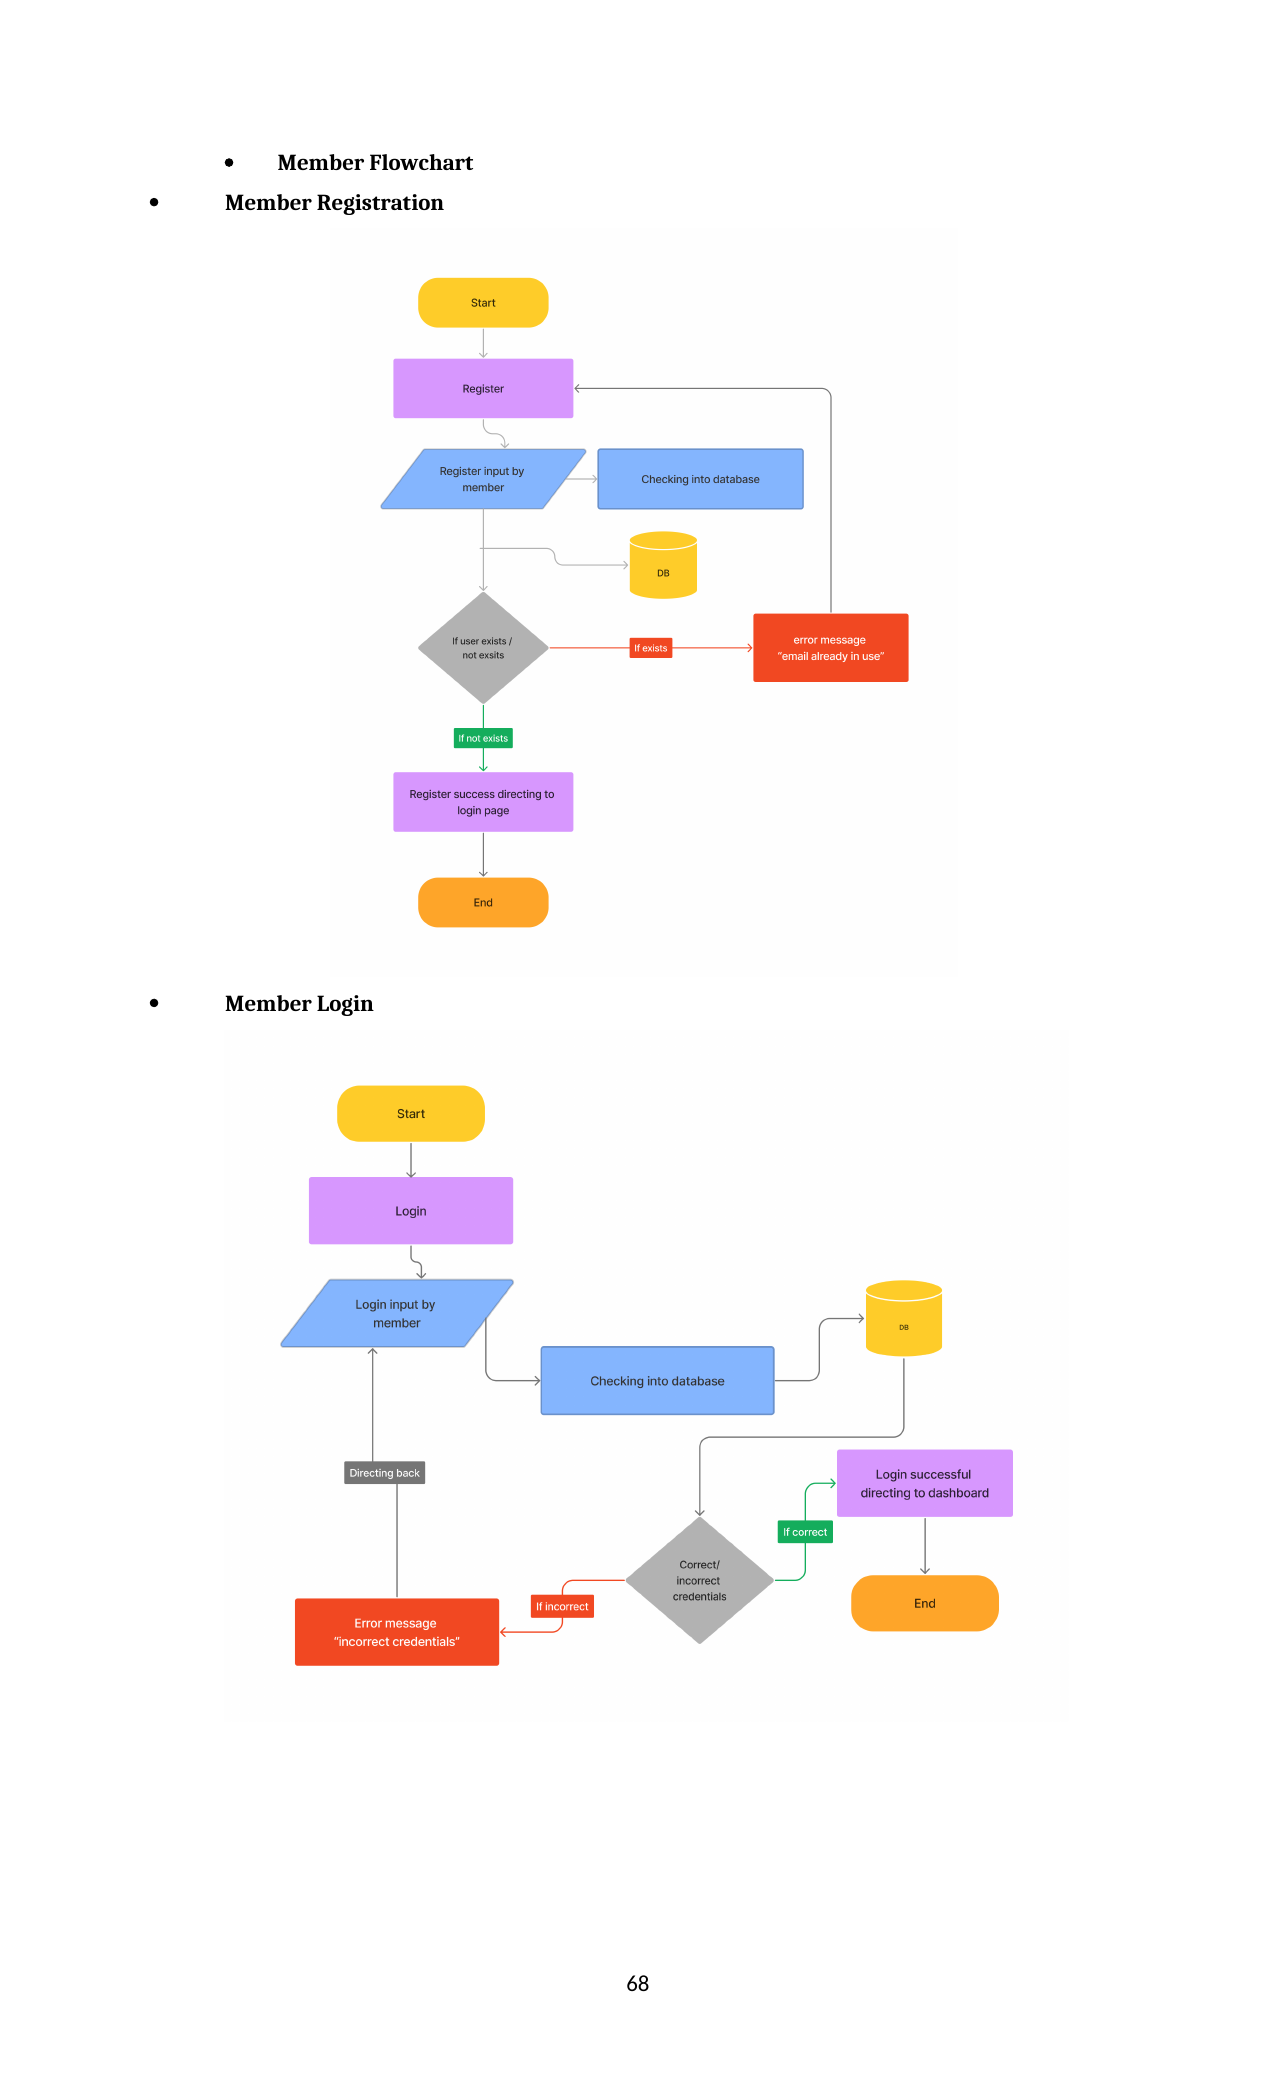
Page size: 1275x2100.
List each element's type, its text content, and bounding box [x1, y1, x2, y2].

list Member Registration [150, 189, 1125, 216]
list Member Login [150, 990, 1125, 1017]
picture [223, 1030, 1069, 1722]
picture [330, 228, 958, 977]
list Member Flowchart [225, 150, 1125, 176]
